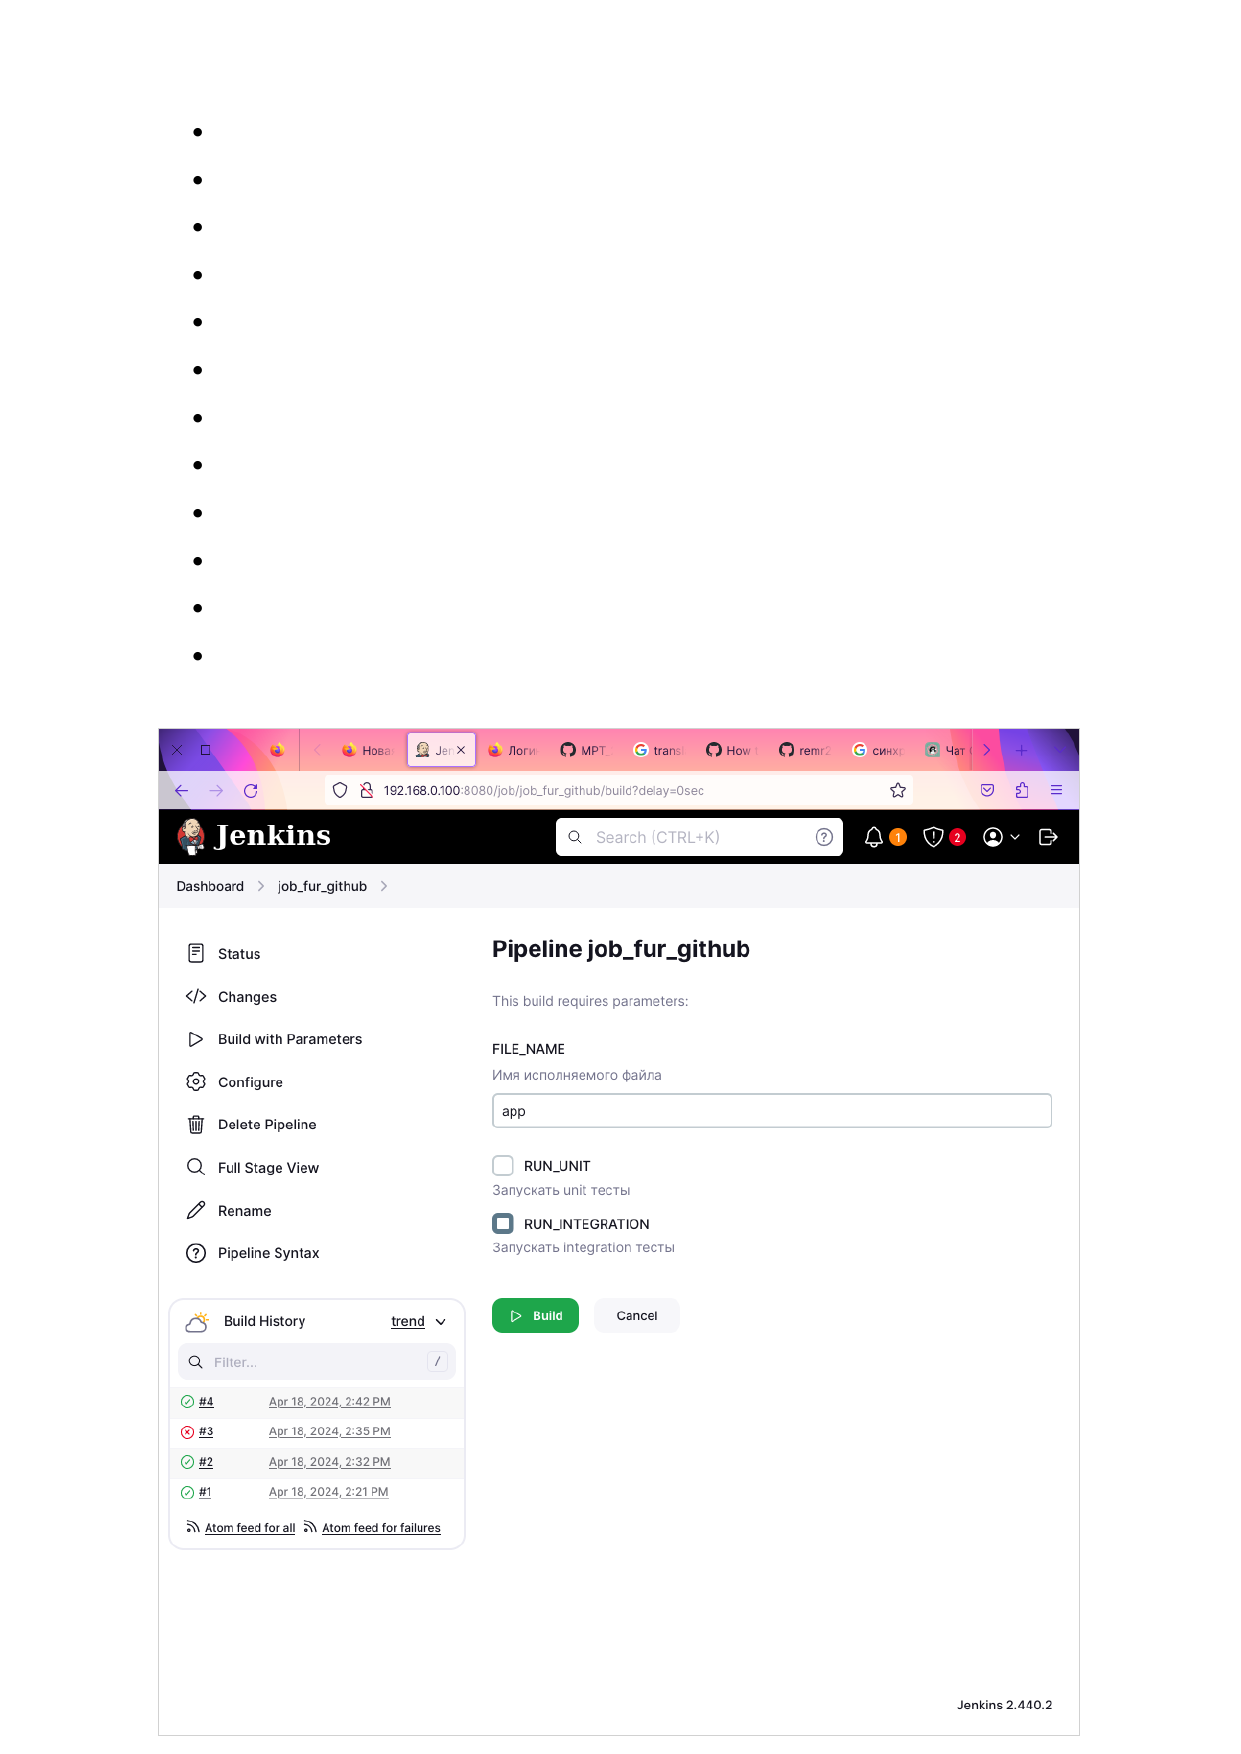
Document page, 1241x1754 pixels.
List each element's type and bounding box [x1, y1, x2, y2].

picture [139, 709, 1098, 1754]
